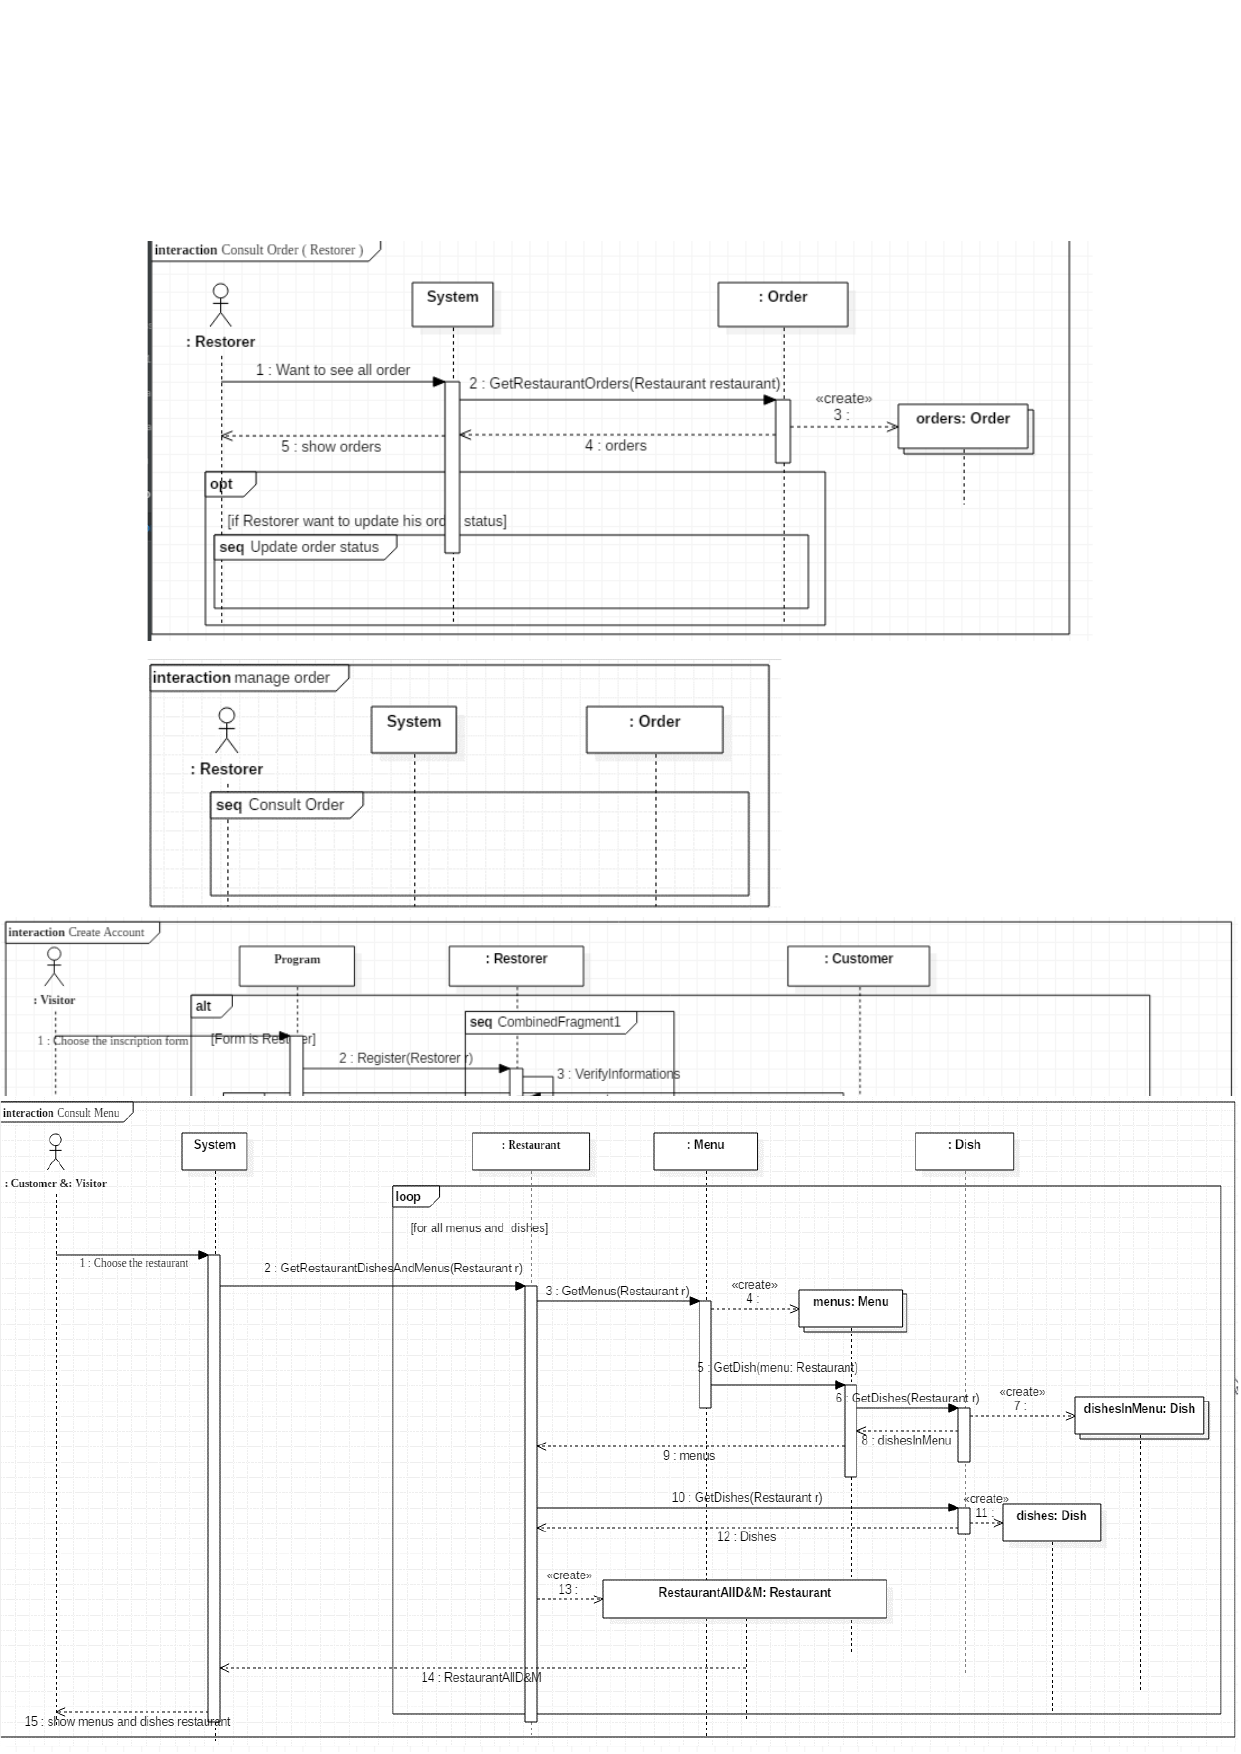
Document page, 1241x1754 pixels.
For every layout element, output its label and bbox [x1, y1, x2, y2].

picture [147, 241, 1093, 641]
picture [147, 659, 782, 910]
picture [0, 917, 1238, 1749]
